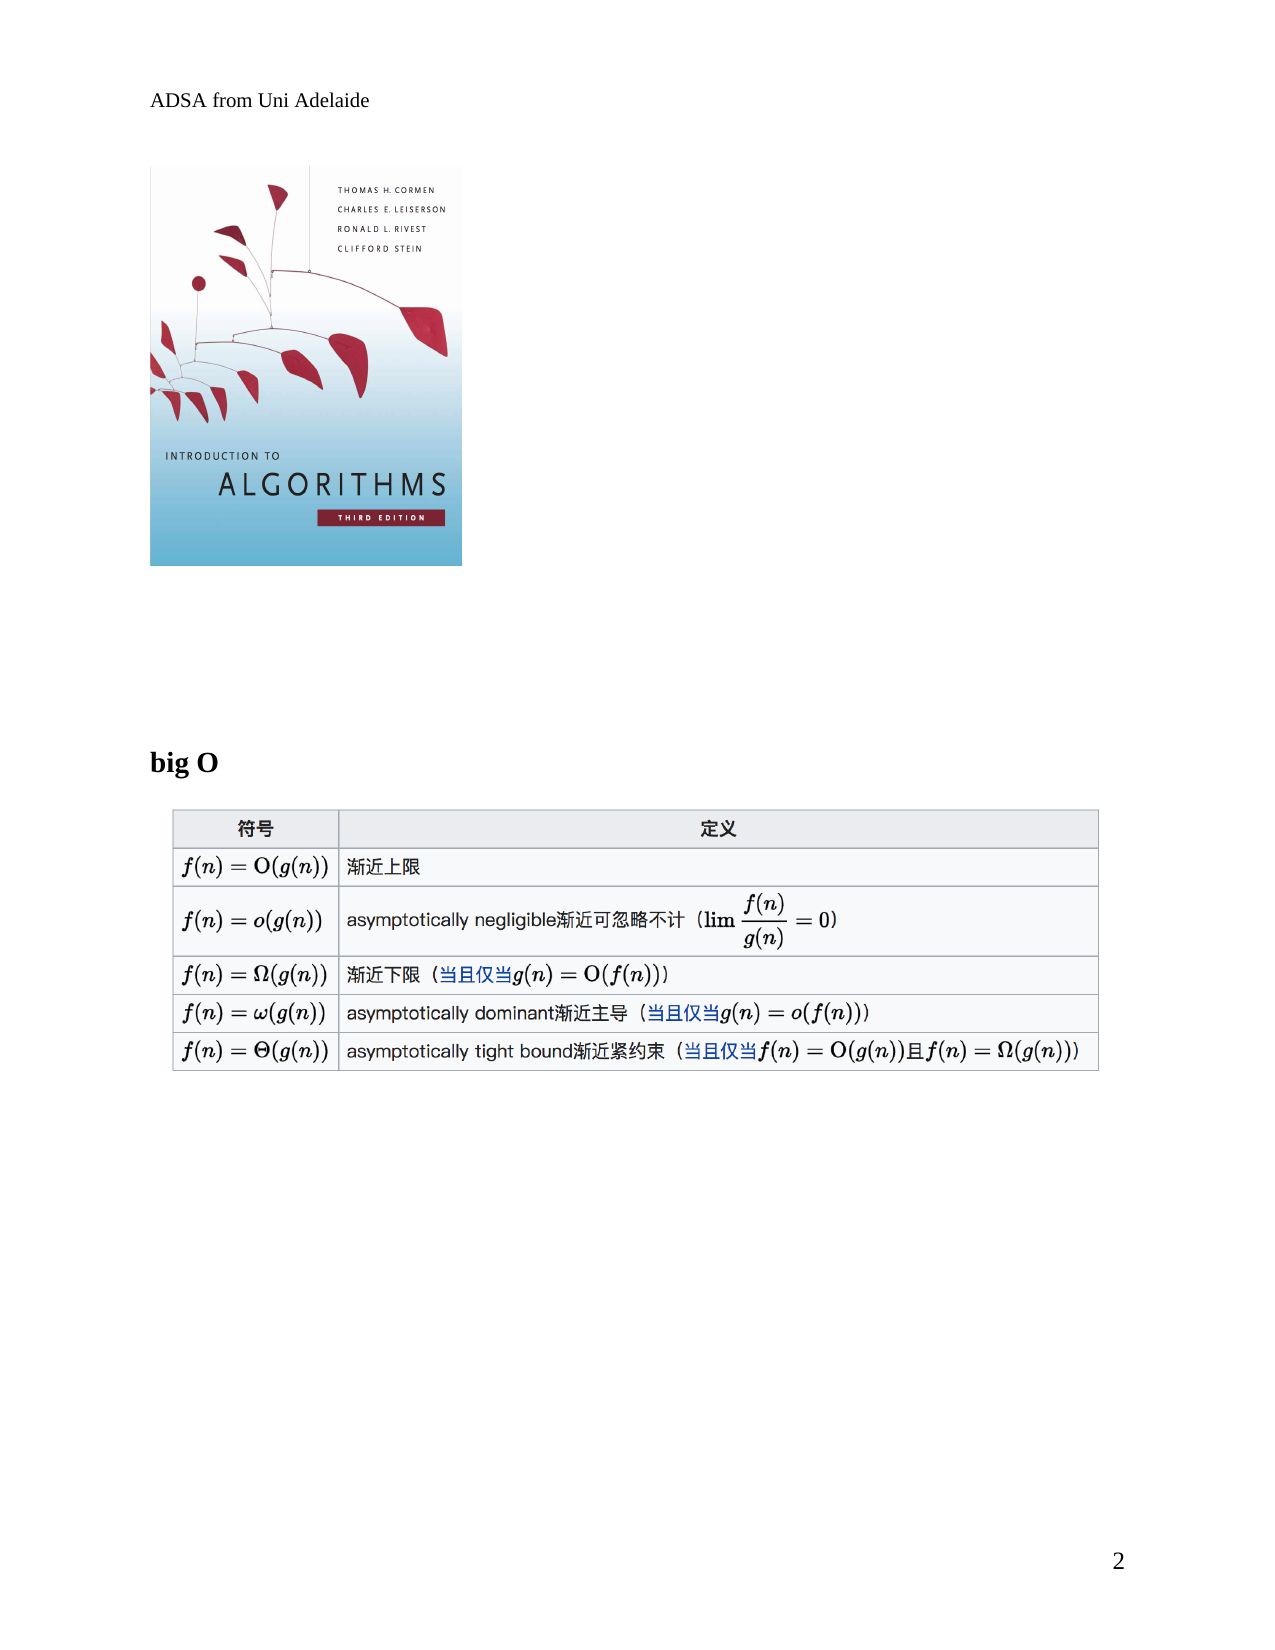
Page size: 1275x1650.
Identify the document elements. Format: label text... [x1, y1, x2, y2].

picture [150, 803, 1125, 1088]
text big O [150, 732, 1125, 778]
picture [150, 166, 462, 566]
